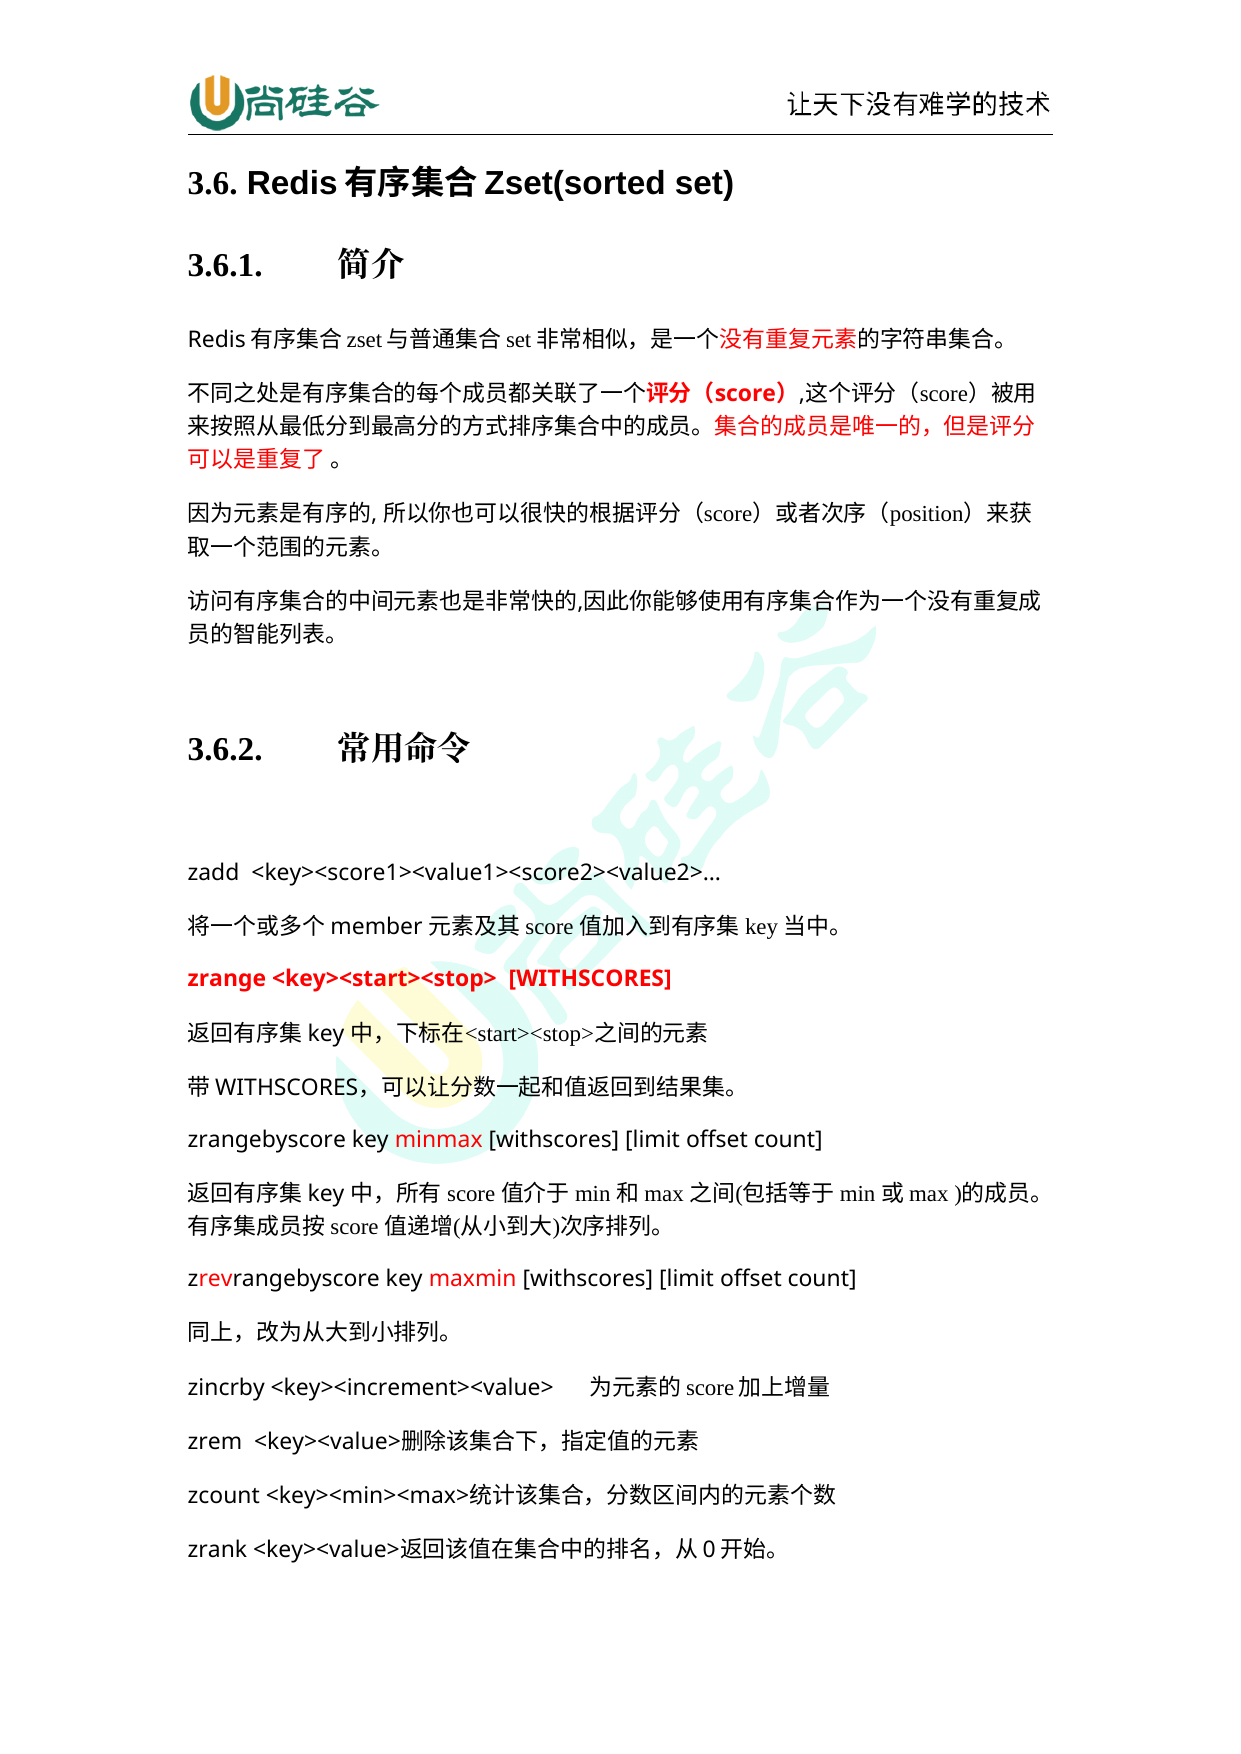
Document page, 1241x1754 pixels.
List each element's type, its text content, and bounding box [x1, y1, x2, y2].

text zrevrangebyscore key maxmin [withscores] [limit offset count] [187, 1262, 1053, 1293]
list 常用命令 [187, 722, 1053, 770]
text zincrby <key><increment><value> 为元素的score加上增量 [187, 1368, 1053, 1402]
list Redis有序集合Zset(sorted set) [187, 156, 1053, 204]
text 访问有序集合的中间元素也是非常快的,因此你能够使用有序集合作为一个没有重复成员的智能列表。 [187, 583, 1053, 649]
text zadd <key><score1><value1><score2><value2>… [187, 856, 1053, 887]
list 简介 [187, 238, 1053, 286]
text zrange <key><start><stop> [WITHSCORES] [187, 962, 1053, 993]
text 带WITHSCORES，可以让分数一起和值返回到结果集。 [187, 1068, 1053, 1102]
text 返回有序集 key 中，所有 score 值介于 min 和 max 之间(包括等于 min 或 max )的成员。有序集成员按 score 值递增(从小到大)次序排列。 [187, 1175, 1053, 1241]
text 将一个或多个 member 元素及其 score 值加入到有序集 key 当中。 [187, 908, 1053, 941]
text zcount <key><min><max>统计该集合，分数区间内的元素个数 [187, 1477, 1053, 1510]
text zrem <key><value>删除该集合下，指定值的元素 [187, 1422, 1053, 1456]
picture [187, 73, 1053, 132]
text 返回有序集 key 中，下标在<start><stop>之间的元素 [187, 1014, 1053, 1048]
text Redis有序集合zset与普通集合set非常相似，是一个没有重复元素的字符串集合。 [187, 320, 1053, 354]
text zrank <key><value>返回该值在集合中的排名，从0开始。 [187, 1531, 1053, 1564]
text 同上，改为从大到小排列。 [187, 1314, 1053, 1347]
text 因为元素是有序的, 所以你也可以很快的根据评分（score）或者次序（position）来获取一个范围的元素。 [187, 495, 1053, 562]
text 不同之处是有序集合的每个成员都关联了一个评分（score）,这个评分（score）被用来按照从最低分到最高分的方式排序集合中的成员。集合的成员是唯一的，但是评分可以是重复了 。 [187, 374, 1053, 474]
text zrangebyscore key minmax [withscores] [limit offset count] [187, 1123, 1053, 1154]
